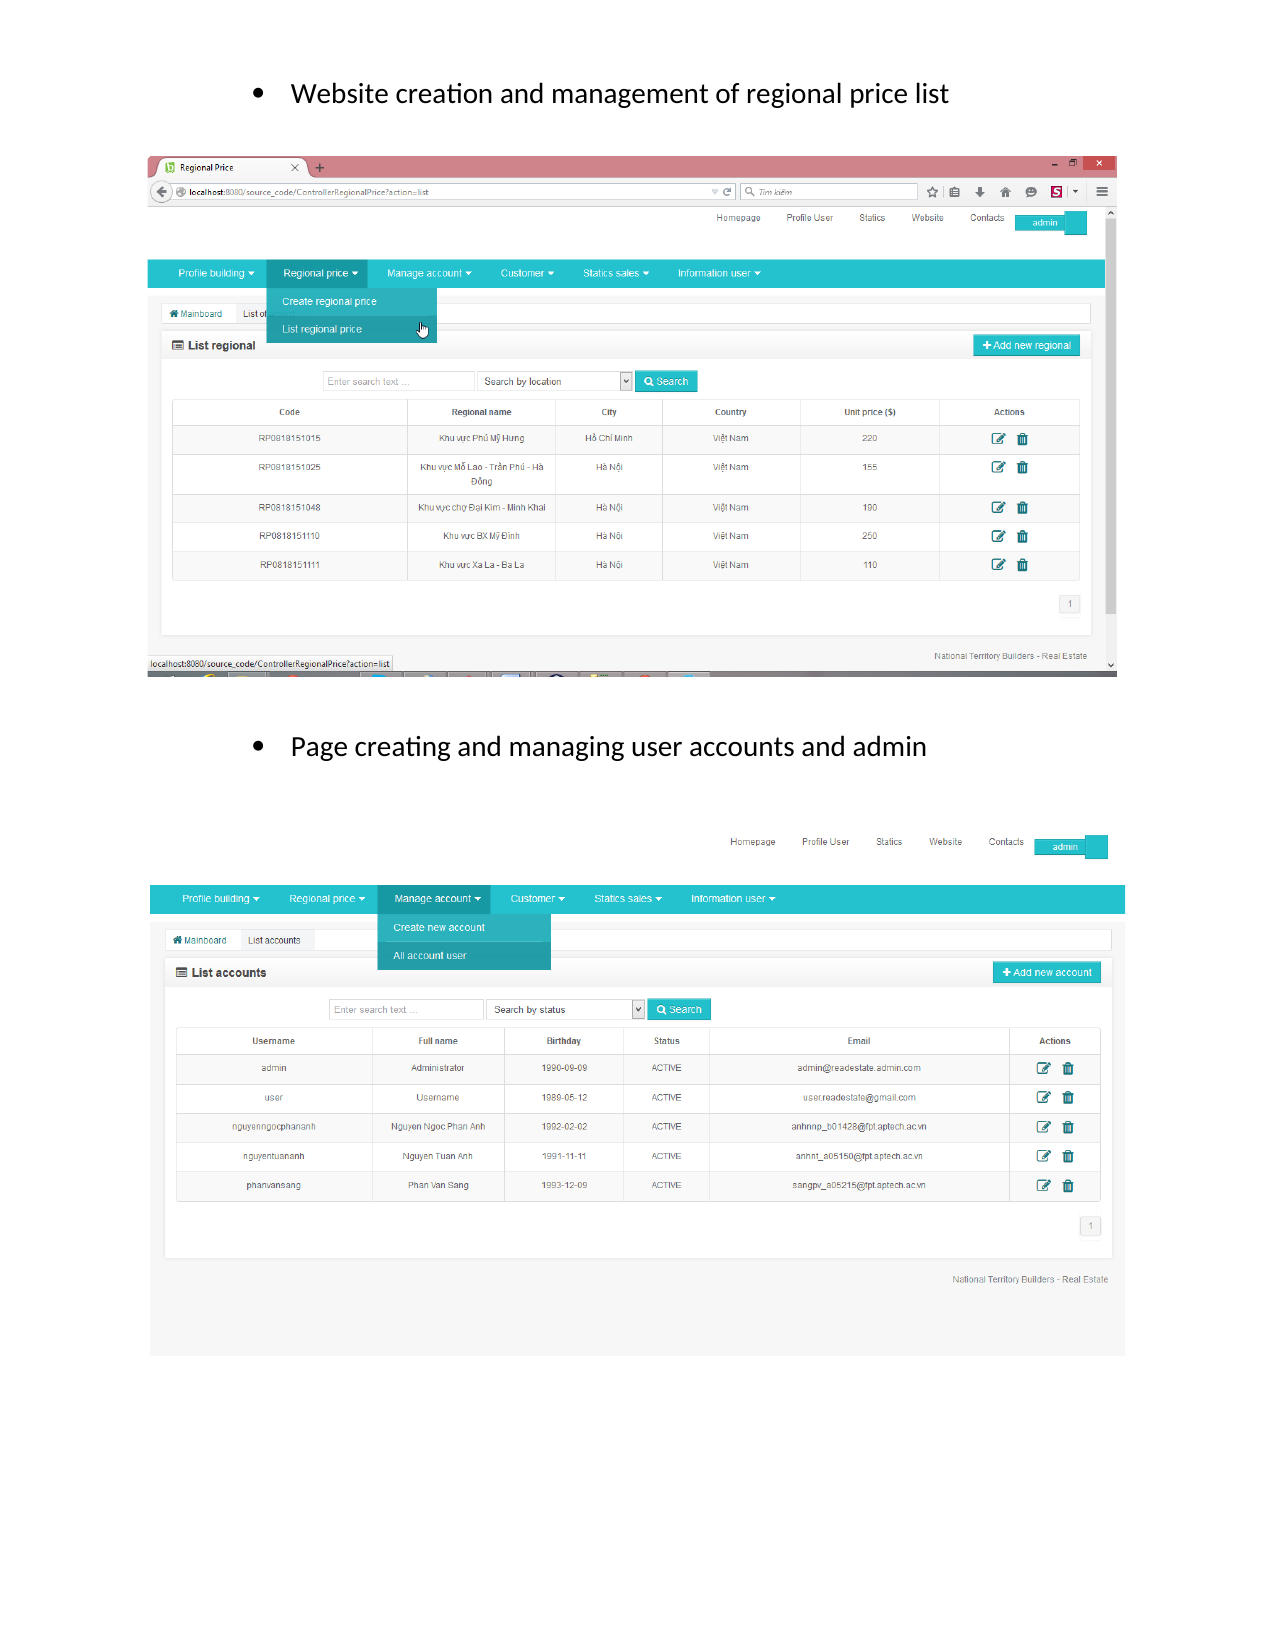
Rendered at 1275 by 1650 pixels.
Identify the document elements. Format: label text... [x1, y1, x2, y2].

picture [147, 156, 1128, 682]
picture [150, 830, 1125, 1356]
list Website creation and management of regional price list [253, 75, 1172, 111]
list Page creating and managing user accounts and admin [253, 728, 1172, 764]
